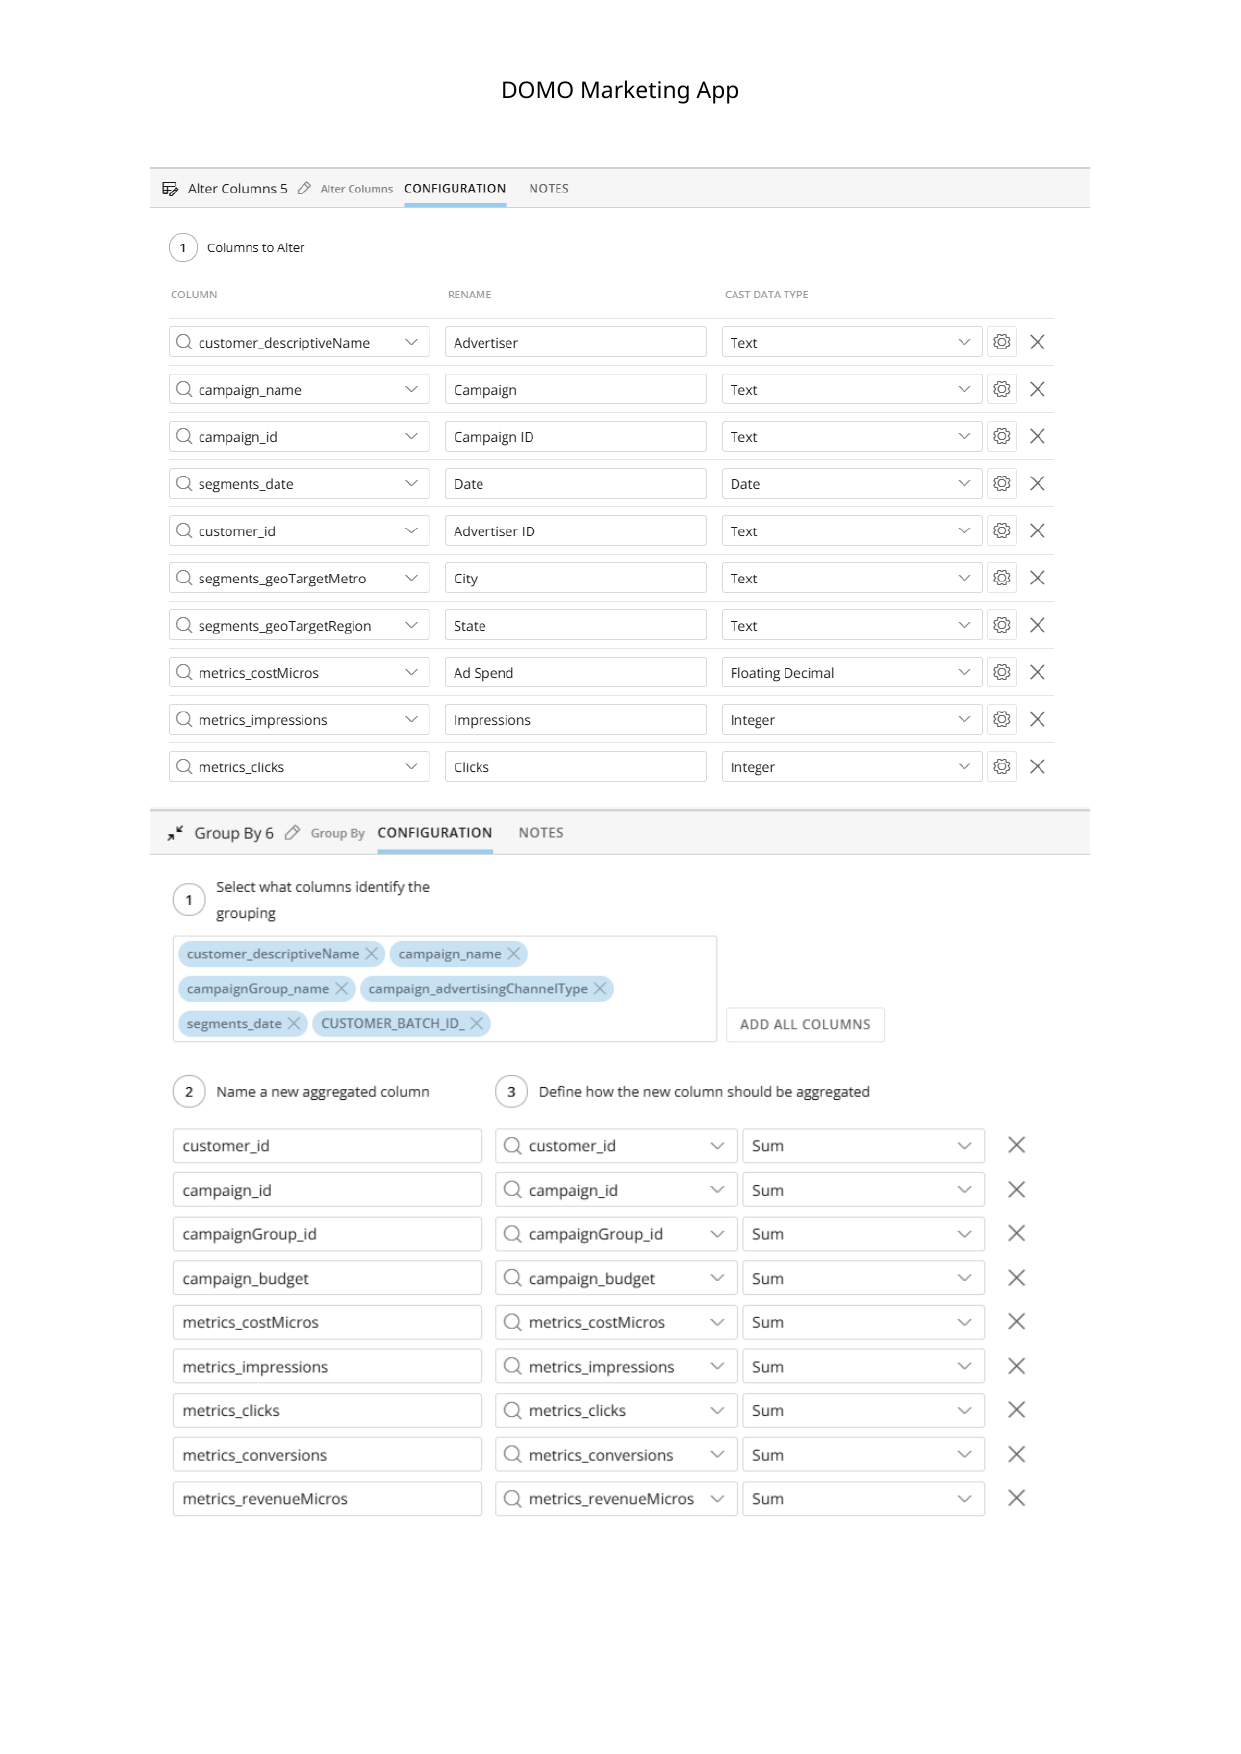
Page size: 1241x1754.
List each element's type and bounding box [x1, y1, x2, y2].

picture [150, 807, 1091, 1525]
picture [150, 167, 1091, 789]
